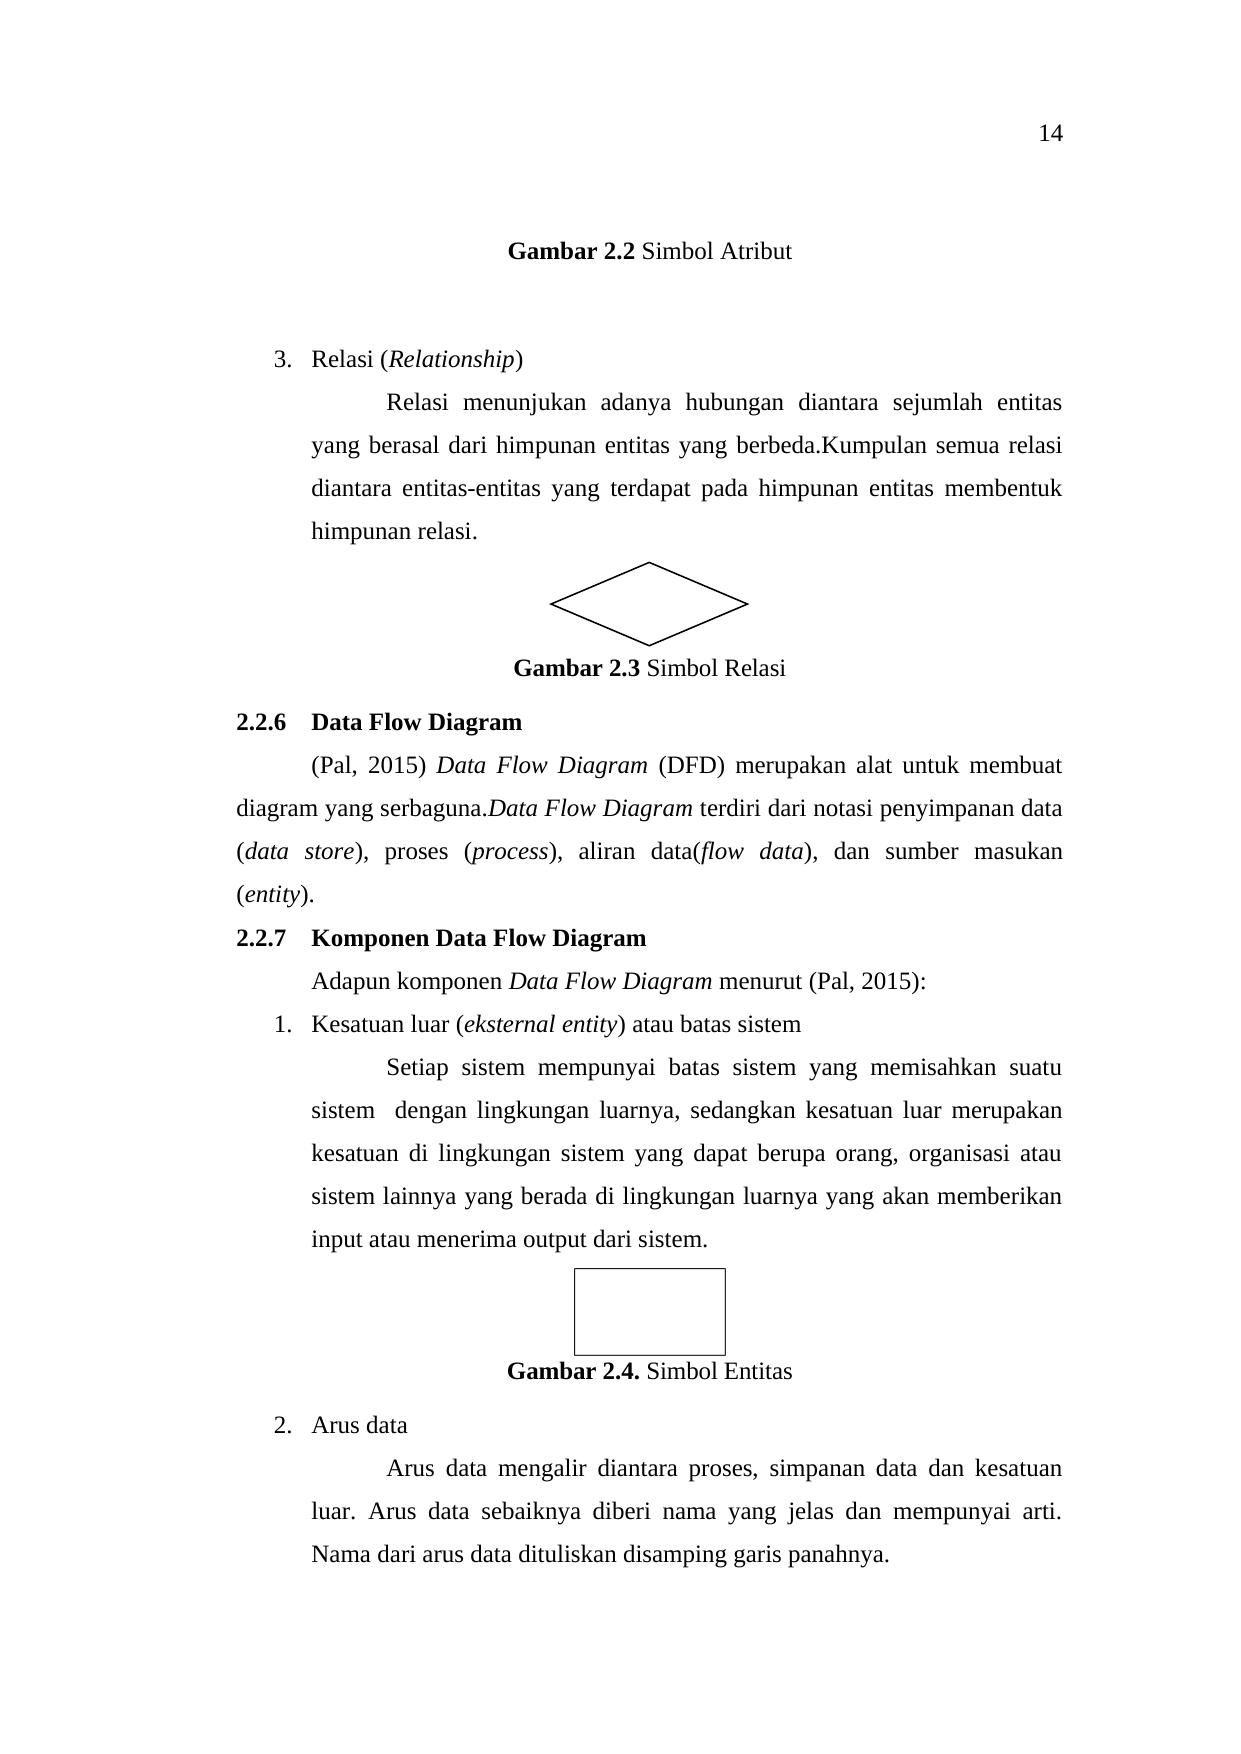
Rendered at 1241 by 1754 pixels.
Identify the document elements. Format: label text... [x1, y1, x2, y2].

text Gambar 2.2 Simbol Atribut [236, 236, 1063, 265]
subtitle Data Flow Diagram [236, 707, 1063, 736]
text Setiap sistem mempunyai batas sistem yang memisahkan suatu sistem dengan lingkungan luarnya, sedangkan kesatuan luar merupakan kesatuan di lingkungan sistem yang dapat berupa orang, organisasi atau sistem lainnya yang berada di lingkungan luarnya yang akan memberikan input atau menerima output dari sistem. [311, 1052, 1063, 1253]
subtitle Komponen Data Flow Diagram [236, 923, 1063, 951]
list Relasi (Relationship) [274, 344, 1063, 372]
list Arus data [274, 1410, 1063, 1439]
text Arus data mengalir diantara proses, simpanan data dan kesatuan luar. Arus data sebaiknya diberi nama yang jelas dan mempunyai arti. Nama dari arus data dituliskan disamping garis panahnya. [311, 1453, 1063, 1568]
list Kesatuan luar (eksternal entity) atau batas sistem [274, 1009, 1063, 1038]
text Gambar 2.3 Simbol Relasi [236, 653, 1063, 682]
list (Pal, 2015) Data Flow Diagram (DFD) merupakan alat untuk membuat diagram yang serbaguna.Data Flow Diagram terdiri dari notasi penyimpanan data (data store), proses (process), aliran data(flow data), dan sumber masukan (entity). [236, 750, 1063, 908]
picture [573, 1267, 727, 1357]
text Adapun komponen Data Flow Diagram menurut (Pal, 2015): [236, 966, 1063, 994]
text Gambar 2.4. Simbol Entitas [236, 1356, 1063, 1385]
list Relasi menunjukan adanya hubungan diantara sejumlah entitas yang berasal dari himpunan entitas yang berbeda.Kumpulan semua relasi diantara entitas-entitas yang terdapat pada himpunan entitas membentuk himpunan relasi. [311, 387, 1063, 545]
